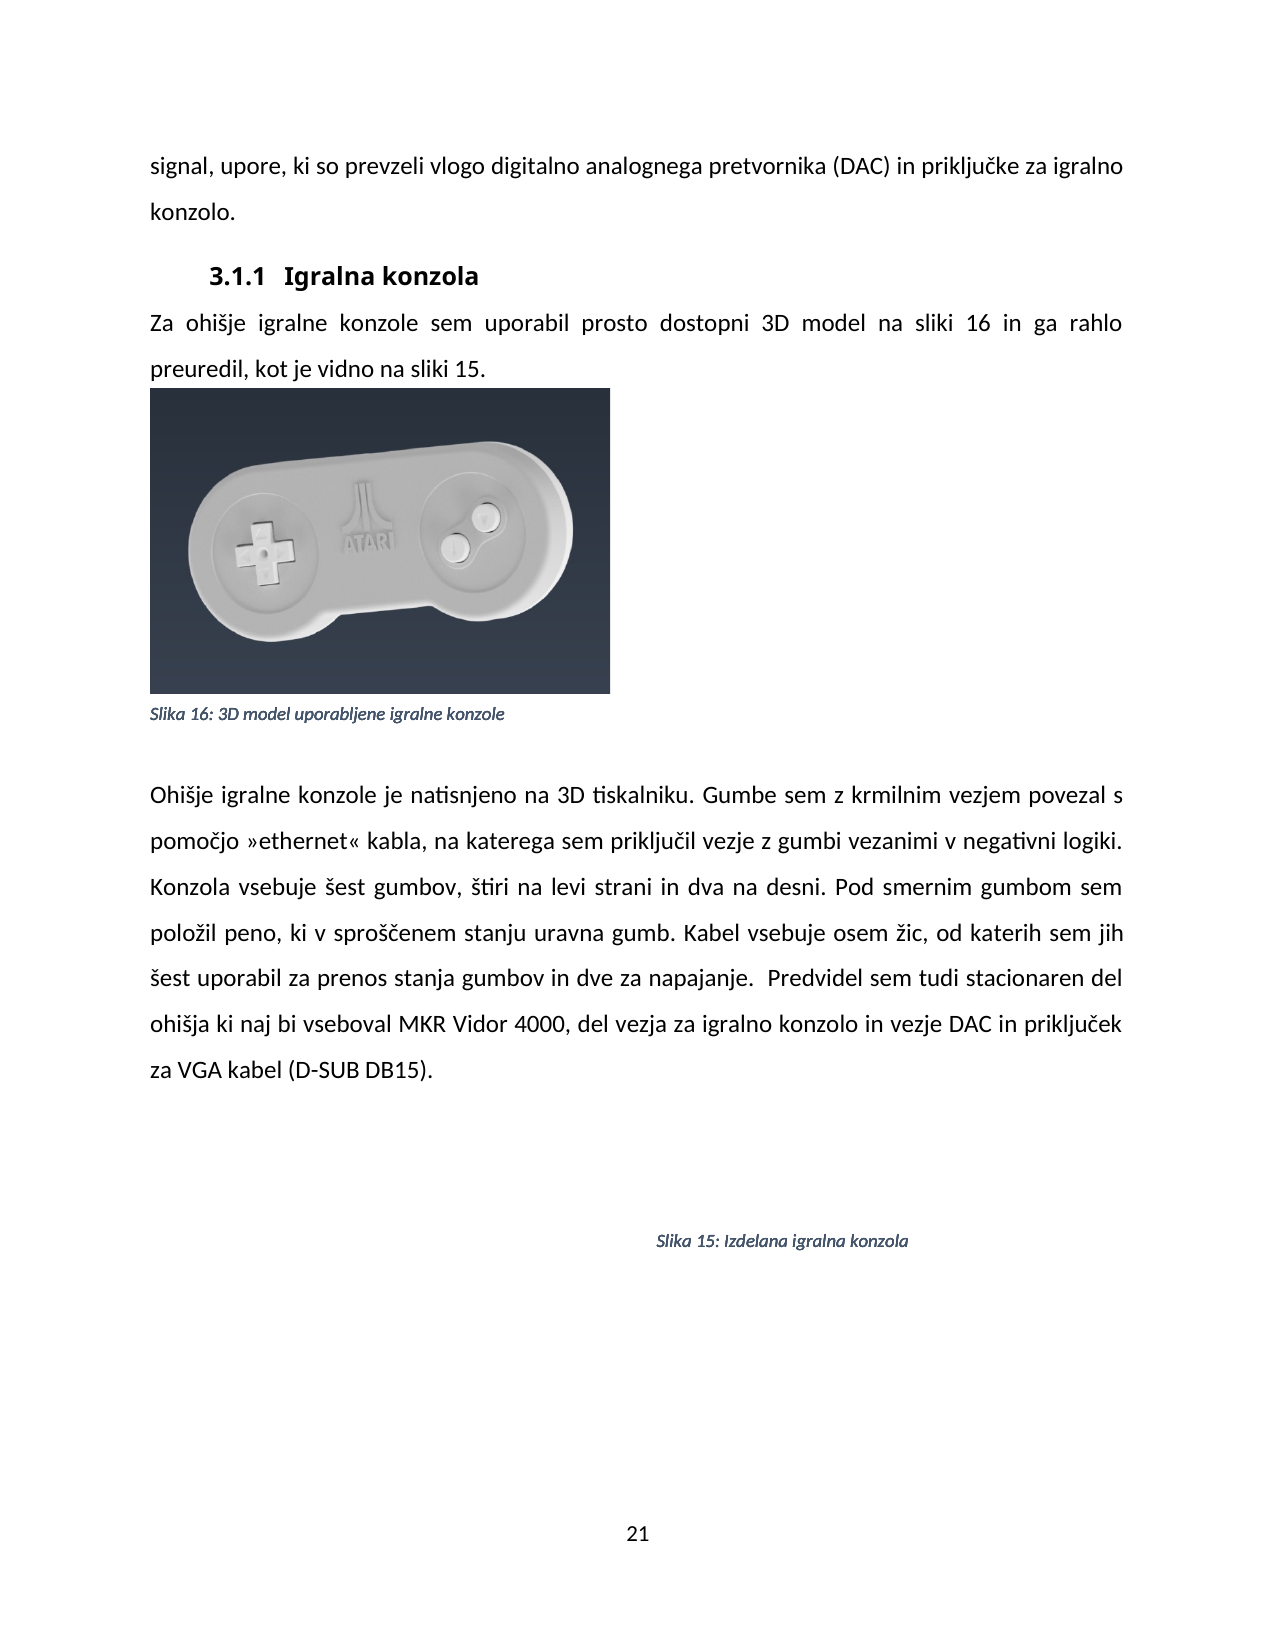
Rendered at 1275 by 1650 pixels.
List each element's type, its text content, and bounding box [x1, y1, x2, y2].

text Ohišje igralne konzole je natisnjeno na 3D tiskalniku. Gumbe sem z krmilnim vezjem povezal s pomočjo »ethernet« kabla, na katerega sem priključil vezje z gumbi vezanimi v negativni logiki. Konzola vsebuje šest gumbov, štiri na levi strani in dva na desni. Pod smernim gumbom sem položil peno, ki v sproščenem stanju uravna gumb. Kabel vsebuje osem žic, od katerih sem jih šest uporabil za prenos stanja gumbov in dve za napajanje. Predvidel sem tudi stacionaren del ohišja ki naj bi vseboval MKR Vidor 4000, del vezja za igralno konzolo in vezje DAC in priključek za VGA kabel (D-SUB DB15). [150, 416, 1125, 1084]
picture [150, 388, 611, 694]
text Za ohišje igralne konzole sem uporabil prosto dostopni 3D model na sliki 16 in ga rahlo preuredil, kot je vidno na sliki 15. [150, 307, 1125, 384]
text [150, 150, 1125, 226]
subtitle Igralna konzola [209, 258, 1125, 292]
